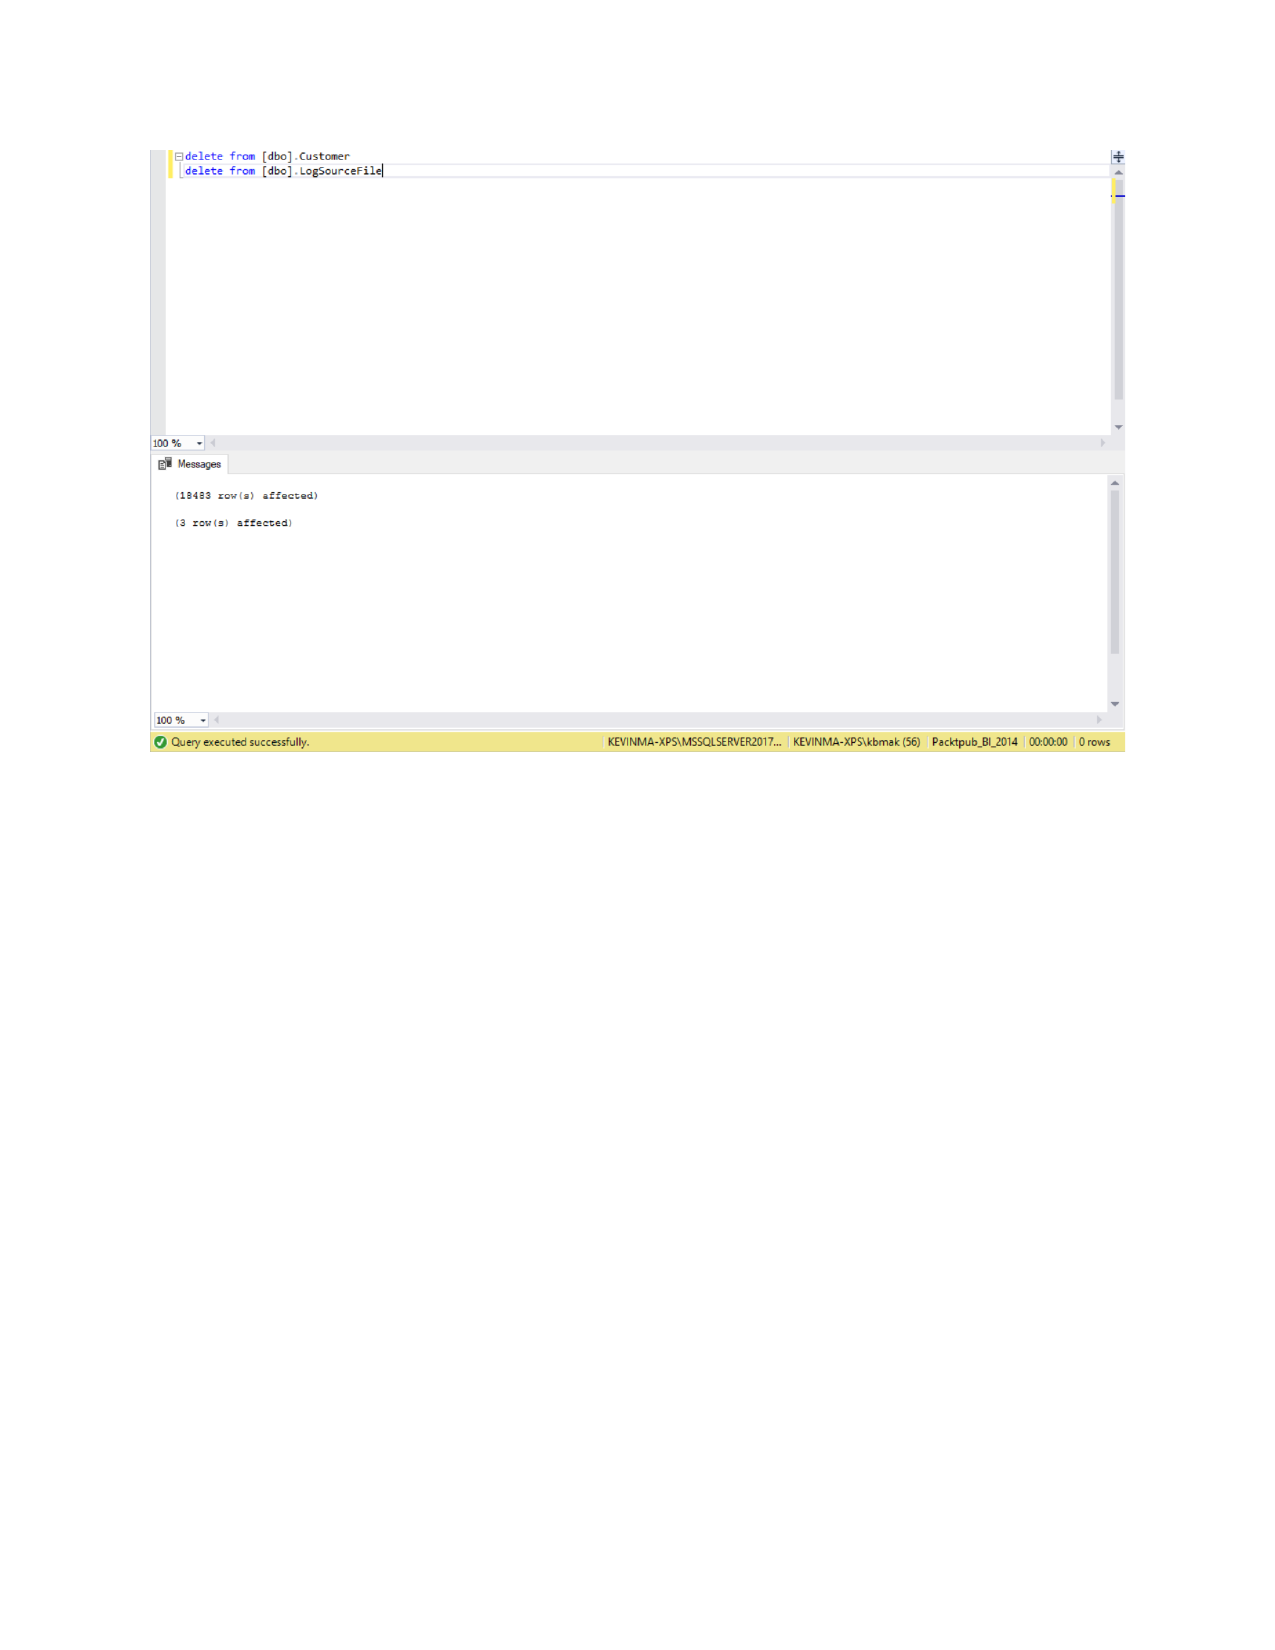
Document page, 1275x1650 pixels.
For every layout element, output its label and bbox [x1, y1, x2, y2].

picture [150, 150, 1125, 752]
